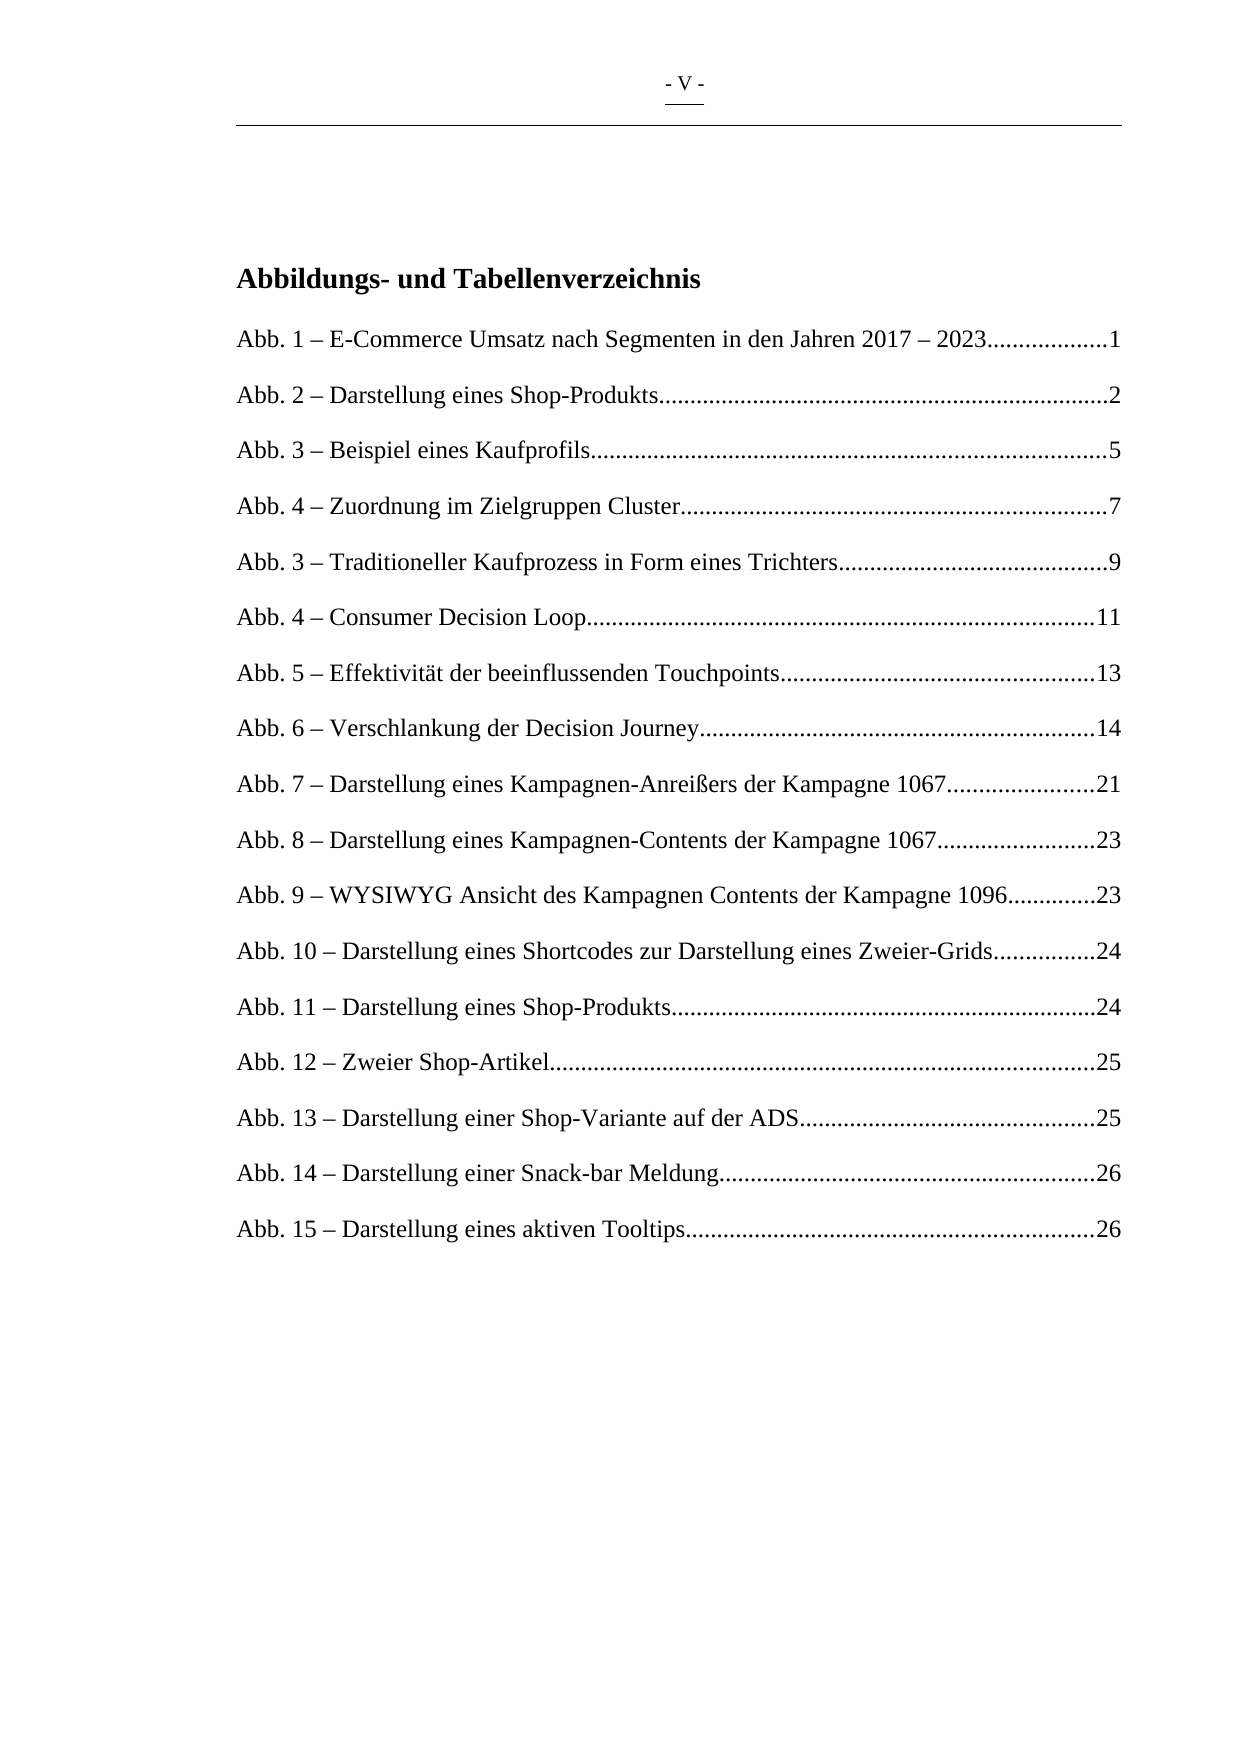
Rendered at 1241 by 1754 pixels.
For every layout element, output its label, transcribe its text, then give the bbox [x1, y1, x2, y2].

text Abb. 15 – Darstellung eines aktiven Tooltips 26 [236, 1214, 1122, 1243]
text Abb. 5 – Effektivität der beeinflussenden Touchpoints 13 [236, 658, 1122, 687]
text Abb. 3 – Traditioneller Kaufprozess in Form eines Trichters 9 [236, 547, 1122, 575]
text Abb. 8 – Darstellung eines Kampagnen-Contents der Kampagne 1067 23 [236, 825, 1122, 853]
text Abb. 3 – Beispiel eines Kaufprofils 5 [236, 435, 1122, 464]
text Abb. 11 – Darstellung eines Shop-Produkts 24 [236, 992, 1122, 1020]
text Abb. 1 – E-Commerce Umsatz nach Segmenten in den Jahren 2017 – 2023 1 [236, 324, 1122, 353]
subtitle Abbildungs- und Tabellenverzeichnis [236, 261, 1122, 295]
text Abb. 2 – Darstellung eines Shop-Produkts 2 [236, 380, 1122, 408]
text Abb. 4 – Consumer Decision Loop 11 [236, 602, 1122, 631]
text Abb. 7 – Darstellung eines Kampagnen-Anreißers der Kampagne 1067 21 [236, 769, 1122, 798]
text Abb. 14 – Darstellung einer Snack-bar Meldung 26 [236, 1158, 1122, 1187]
text Abb. 10 – Darstellung eines Shortcodes zur Darstellung eines Zweier-Grids 24 [236, 936, 1122, 965]
text Abb. 13 – Darstellung einer Shop-Variante auf der ADS 25 [236, 1103, 1122, 1132]
text Abb. 6 – Verschlankung der Decision Journey 14 [236, 713, 1122, 742]
text Abb. 4 – Zuordnung im Zielgruppen Cluster 7 [236, 491, 1122, 520]
text Abb. 12 – Zweier Shop-Artikel 25 [236, 1047, 1122, 1076]
text Abb. 9 – WYSIWYG Ansicht des Kampagnen Contents der Kampagne 1096 23 [236, 880, 1122, 909]
